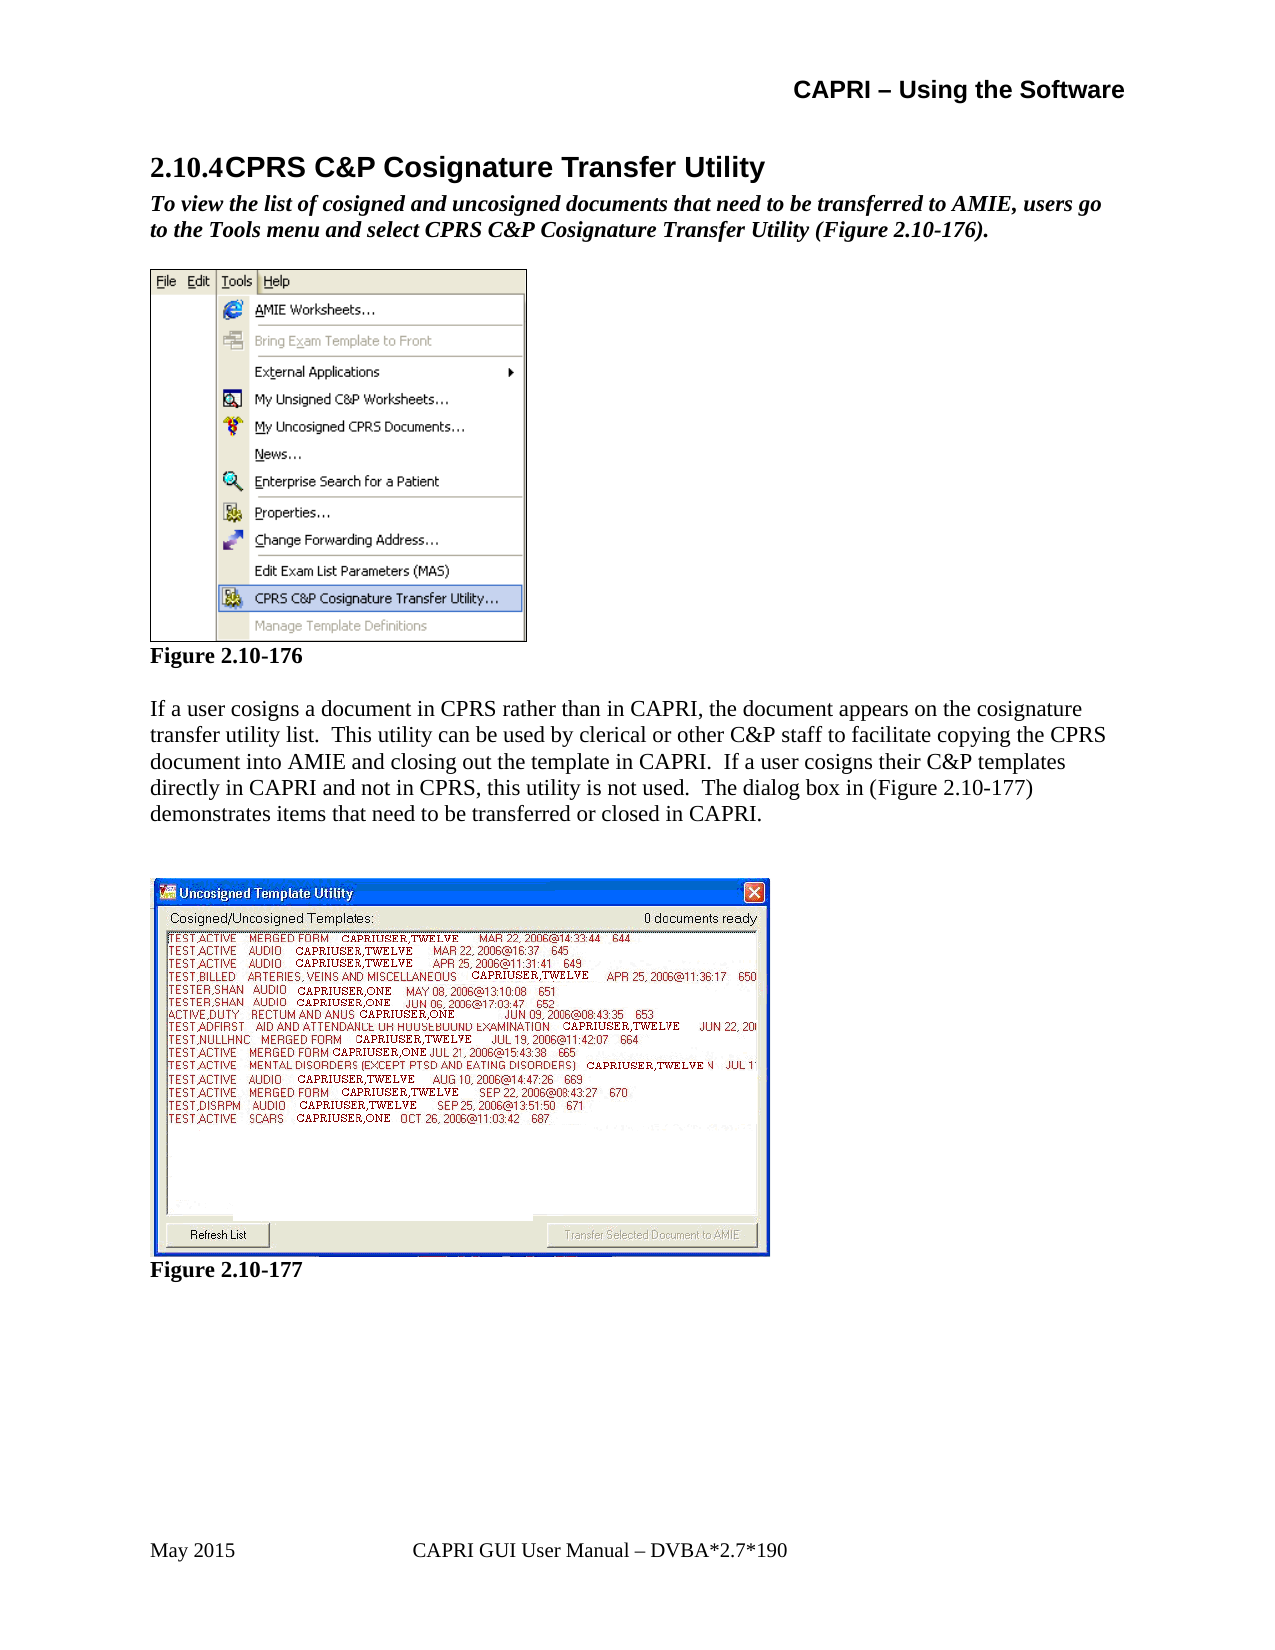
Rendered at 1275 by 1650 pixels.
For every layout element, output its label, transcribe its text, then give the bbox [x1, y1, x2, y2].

picture [151, 270, 526, 641]
subtitle CPRS C&P Cosignature Transfer Utility [150, 150, 1125, 184]
picture [150, 878, 771, 1257]
